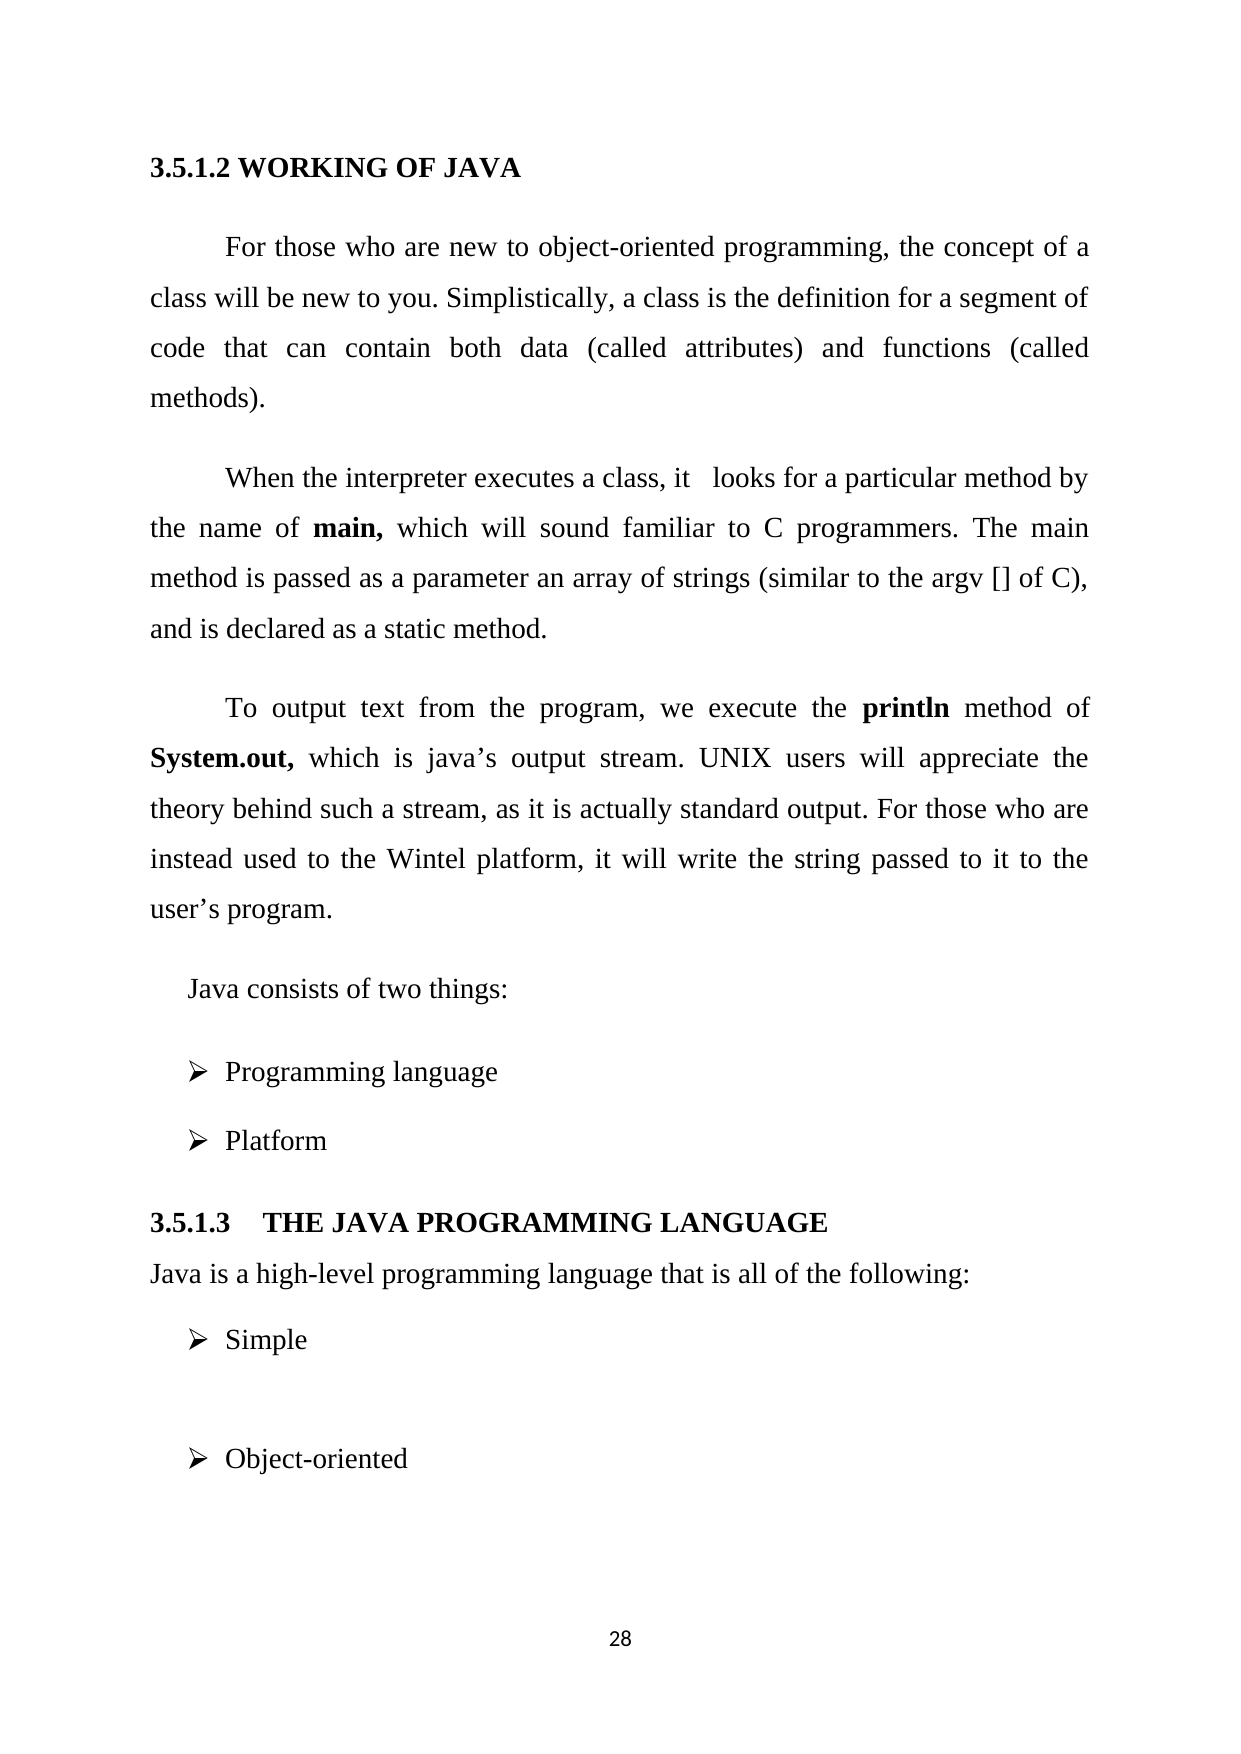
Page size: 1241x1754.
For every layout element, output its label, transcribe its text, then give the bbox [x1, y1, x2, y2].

list THE JAVA PROGRAMMING LANGUAGE [150, 1205, 1090, 1239]
list Platform [187, 1107, 1090, 1167]
list Programming language [187, 1039, 1090, 1098]
text For those who are new to object-oriented programming, the concept of a class will be new to you. Simplistically, a class is the definition for a segment of code that can contain both data (called attributes) and functions (called methods). [150, 229, 1090, 414]
text When the interpreter executes a class, it looks for a particular method by the name of main, which will sound familiar to C programmers. The main method is passed as a parameter an array of strings (similar to the argv [] of C), and is declared as a static method. [150, 460, 1090, 644]
text 3.5.1.2 WORKING OF JAVA [150, 150, 1090, 183]
list Object-oriented [187, 1426, 1090, 1485]
text To output text from the program, we execute the println method of System.out, which is java’s output stream. UNIX users will appreciate the theory behind such a stream, as it is actually standard output. For those who are instead used to the Wintel platform, it will write the string passed to it to the user’s program. [150, 690, 1090, 925]
text Java is a high-level programming language that is all of the following: [150, 1256, 1090, 1289]
text Java consists of two things: [187, 971, 1090, 1004]
list Simple [187, 1306, 1090, 1366]
